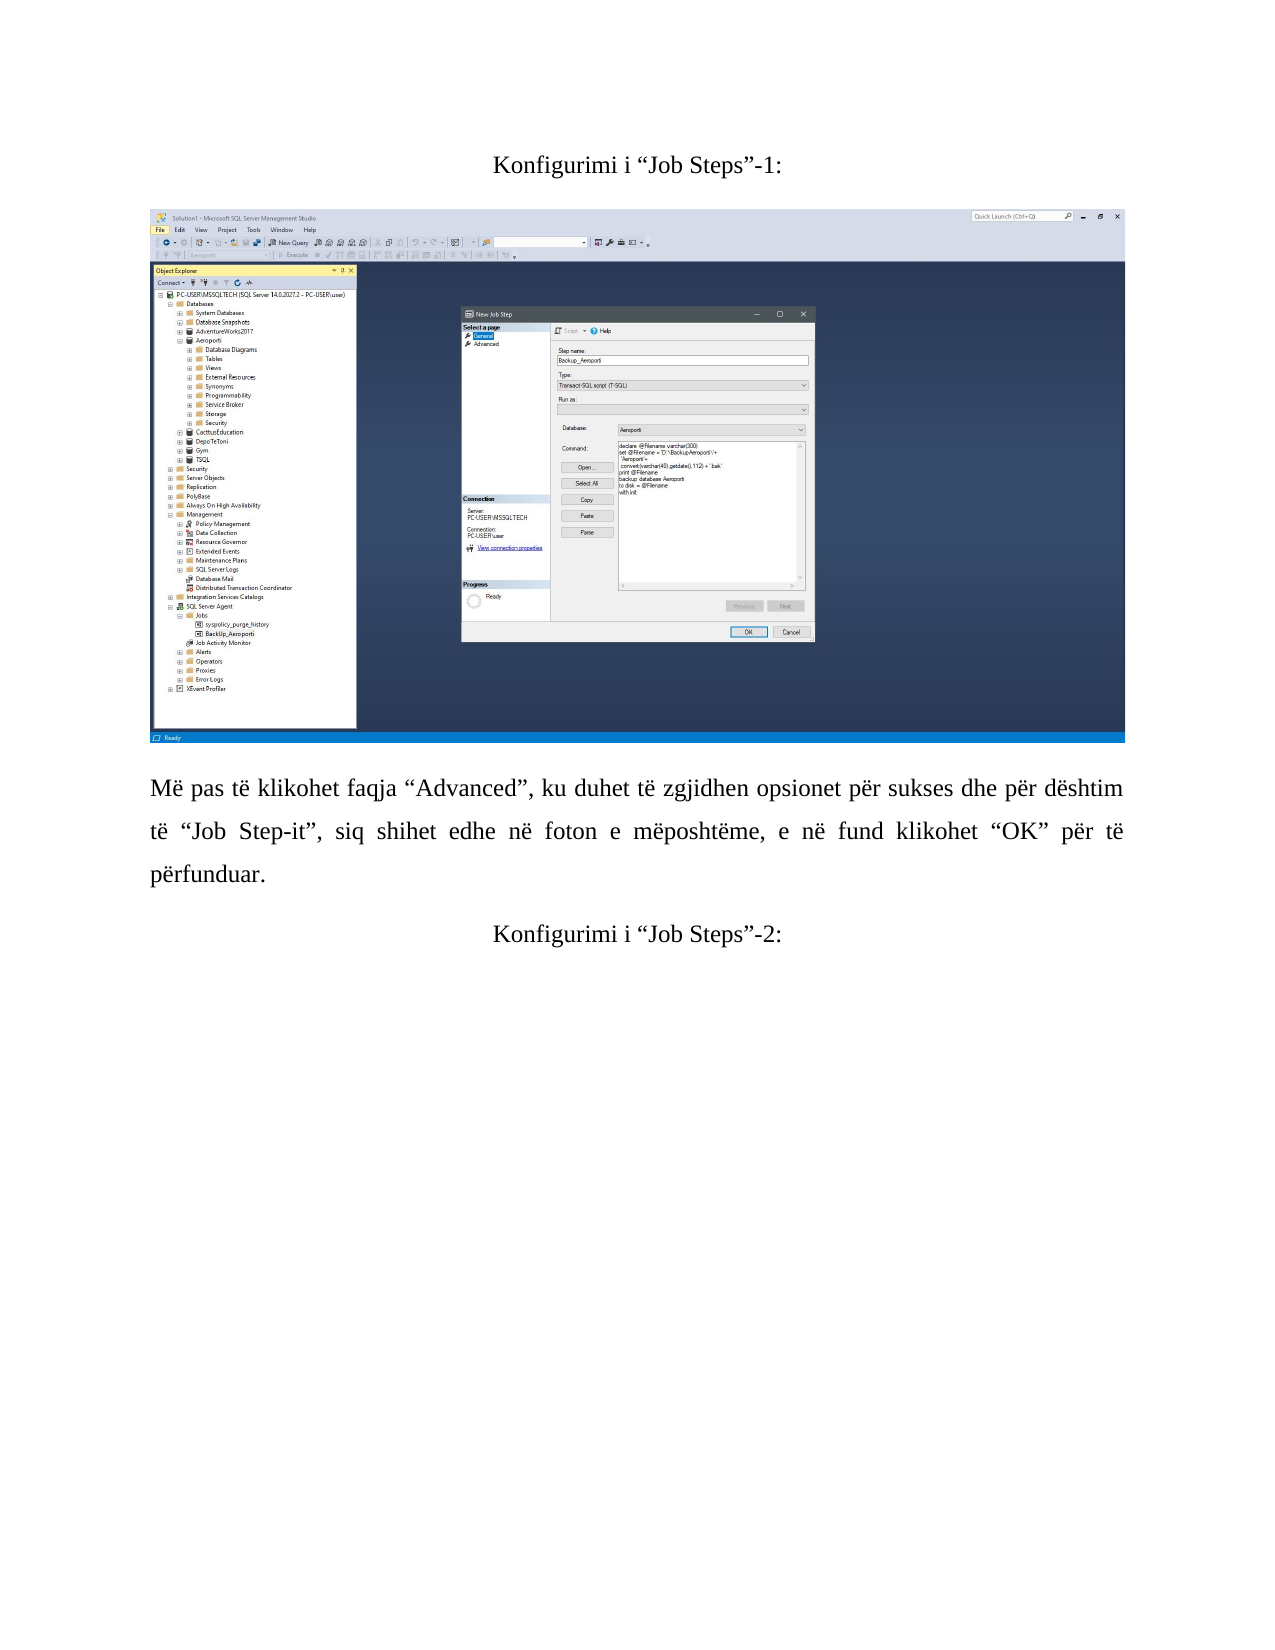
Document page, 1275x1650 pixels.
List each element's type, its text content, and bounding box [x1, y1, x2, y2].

text Konfigurimi i “Job Steps”-2: [150, 919, 1125, 948]
picture [150, 209, 1125, 743]
text Konfigurimi i “Job Steps”-1: [150, 150, 1125, 179]
text Më pas të klikohet faqja “Advanced”, ku duhet të zgjidhen opsionet për sukses dhe për dështim të “Job Step-it”, siq shihet edhe në foton e mëposhtëme, e në fund klikohet “OK” për të përfunduar. [150, 773, 1125, 888]
